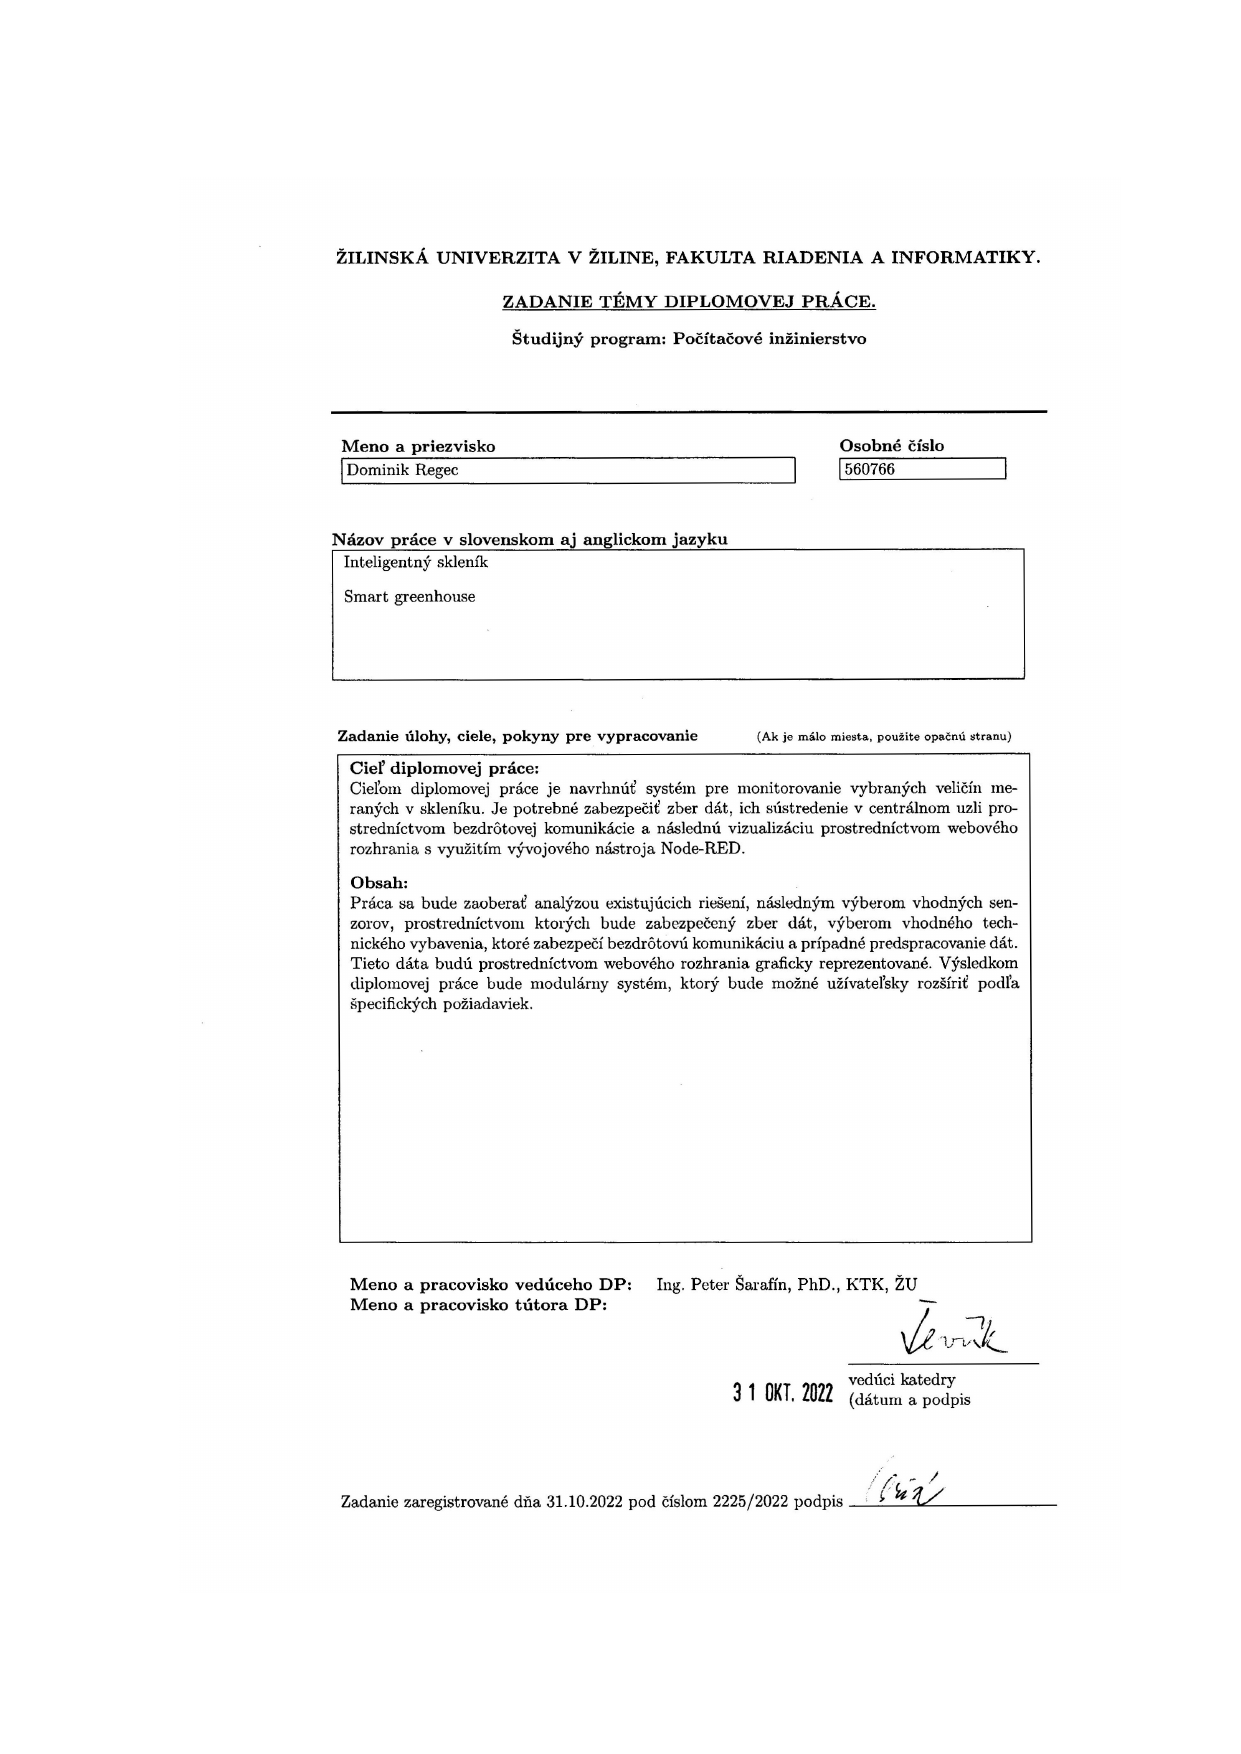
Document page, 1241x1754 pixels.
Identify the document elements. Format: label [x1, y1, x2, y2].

picture [178, 177, 1121, 1593]
